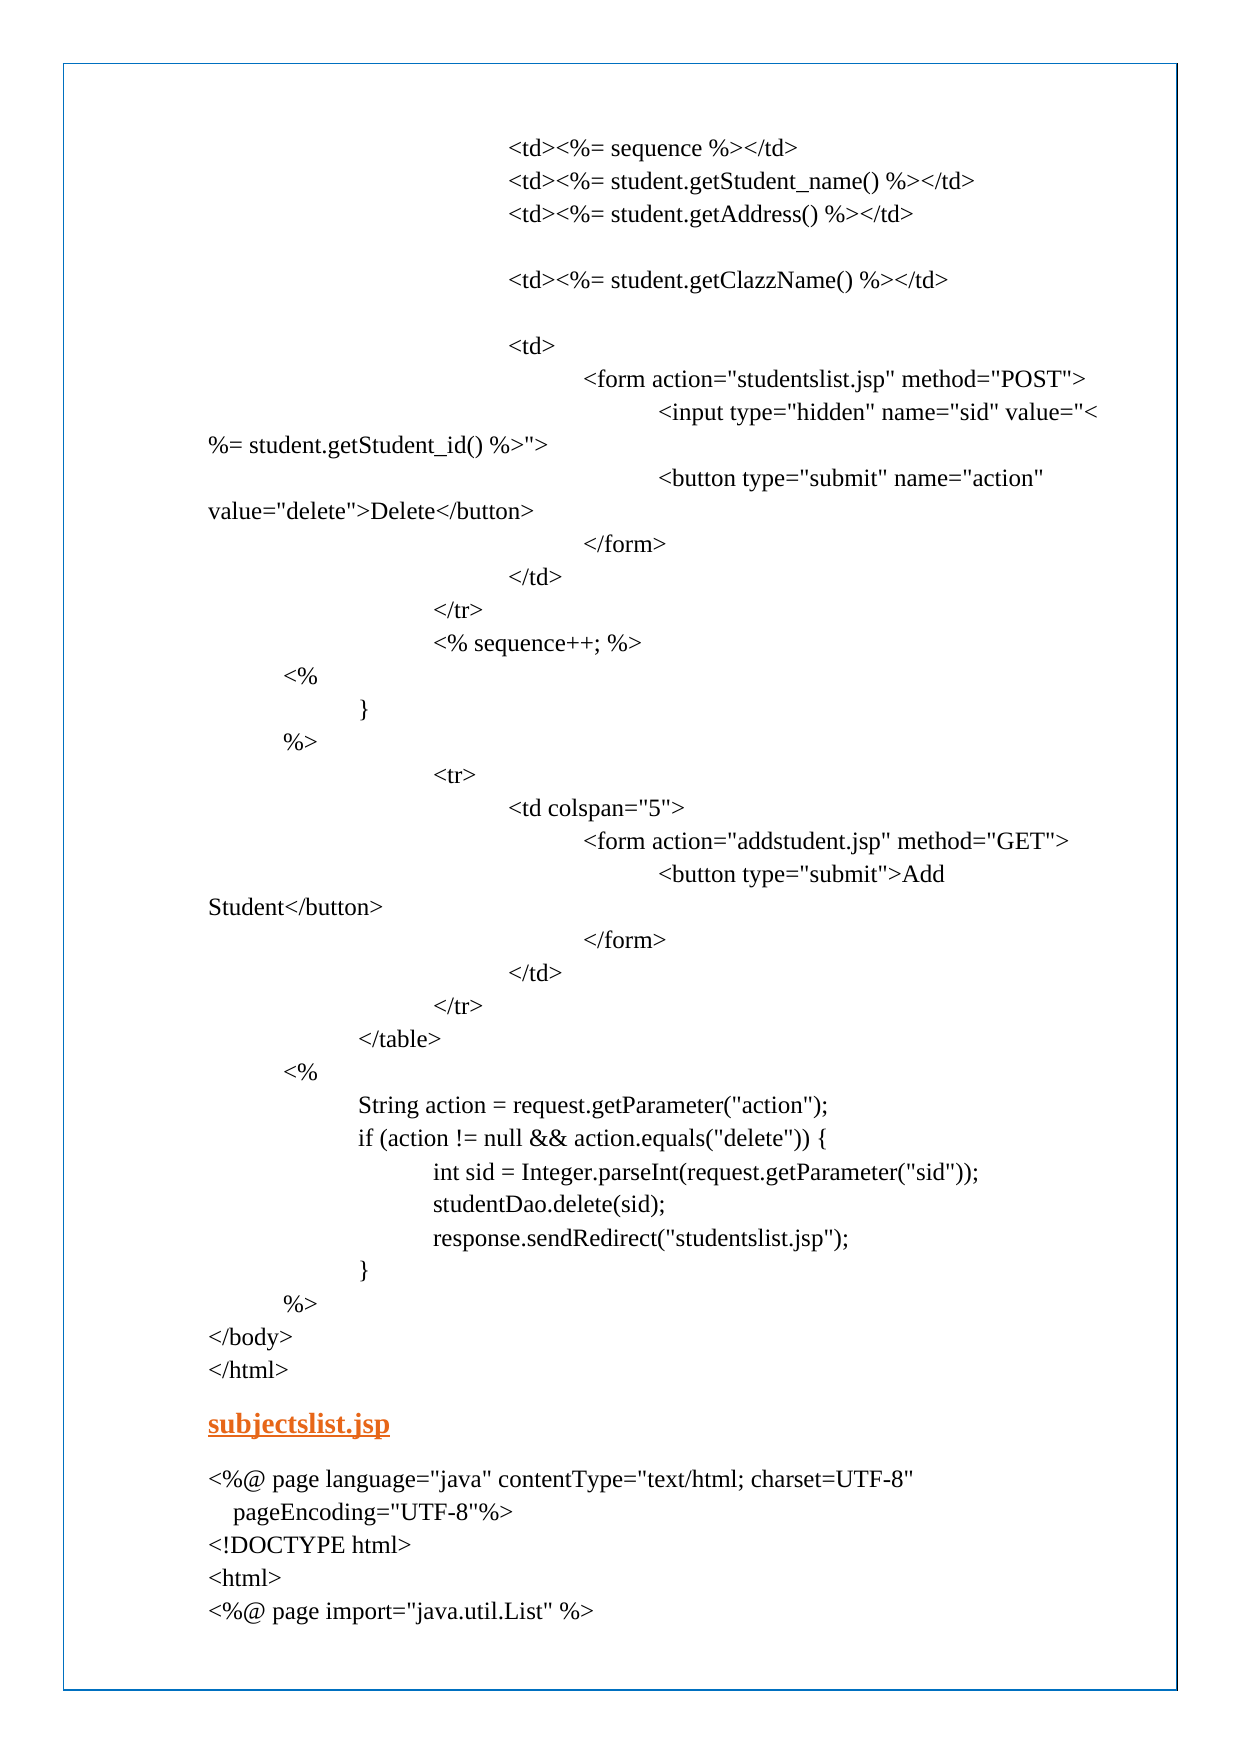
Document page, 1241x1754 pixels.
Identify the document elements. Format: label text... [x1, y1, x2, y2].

list %> [208, 1289, 1106, 1317]
list </td> [208, 562, 1106, 591]
list if (action != null && action.equals("delete")) { [208, 1123, 1106, 1152]
list <%@ page language="java" contentType="text/html; charset=UTF-8" [208, 1464, 1106, 1492]
list <form action="addstudent.jsp" method="GET"> [208, 826, 1106, 855]
list String action = request.getParameter("action"); [208, 1091, 1106, 1119]
list <form action="studentslist.jsp" method="POST"> [208, 364, 1106, 393]
list <% sequence++; %> [208, 628, 1106, 657]
list <td> [208, 331, 1106, 360]
list <%@ page import="java.util.List" %> [208, 1596, 1106, 1624]
list pageEncoding="UTF-8"%> [208, 1497, 1106, 1526]
list <html> [208, 1563, 1106, 1592]
list studentDao.delete(sid); [208, 1189, 1106, 1218]
list <tr> [208, 760, 1106, 789]
list <td><%= student.getClazzName() %></td> [208, 265, 1106, 327]
list <td><%= student.getAddress() %></td> [208, 199, 1106, 261]
list </tr> [208, 991, 1106, 1020]
text subjectslist.jsp [133, 1406, 1106, 1440]
list </td> [208, 958, 1106, 987]
list <button type="submit">Add Student</button> [208, 859, 1106, 921]
list </form> [208, 925, 1106, 954]
list <% [208, 1057, 1106, 1086]
list <td><%= sequence %></td> [208, 133, 1106, 162]
list <!DOCTYPE html> [208, 1530, 1106, 1558]
list </tr> [208, 595, 1106, 624]
list } [208, 694, 1106, 723]
list <td><%= student.getStudent_name() %></td> [208, 166, 1106, 195]
list } [208, 1256, 1106, 1284]
list <% [208, 661, 1106, 690]
list </table> [208, 1024, 1106, 1053]
list <button type="submit" name="action" value="delete">Delete</button> [208, 463, 1106, 525]
list %> [208, 727, 1106, 756]
list int sid = Integer.parseInt(request.getParameter("sid")); [208, 1157, 1106, 1185]
list </body> [208, 1322, 1106, 1350]
list <input type="hidden" name="sid" value="<%= student.getStudent_id() %>"> [208, 397, 1106, 459]
list </html> [208, 1355, 1106, 1383]
list </form> [208, 529, 1106, 558]
list <td colspan="5"> [208, 793, 1106, 822]
list response.sendRedirect("studentslist.jsp"); [208, 1223, 1106, 1251]
